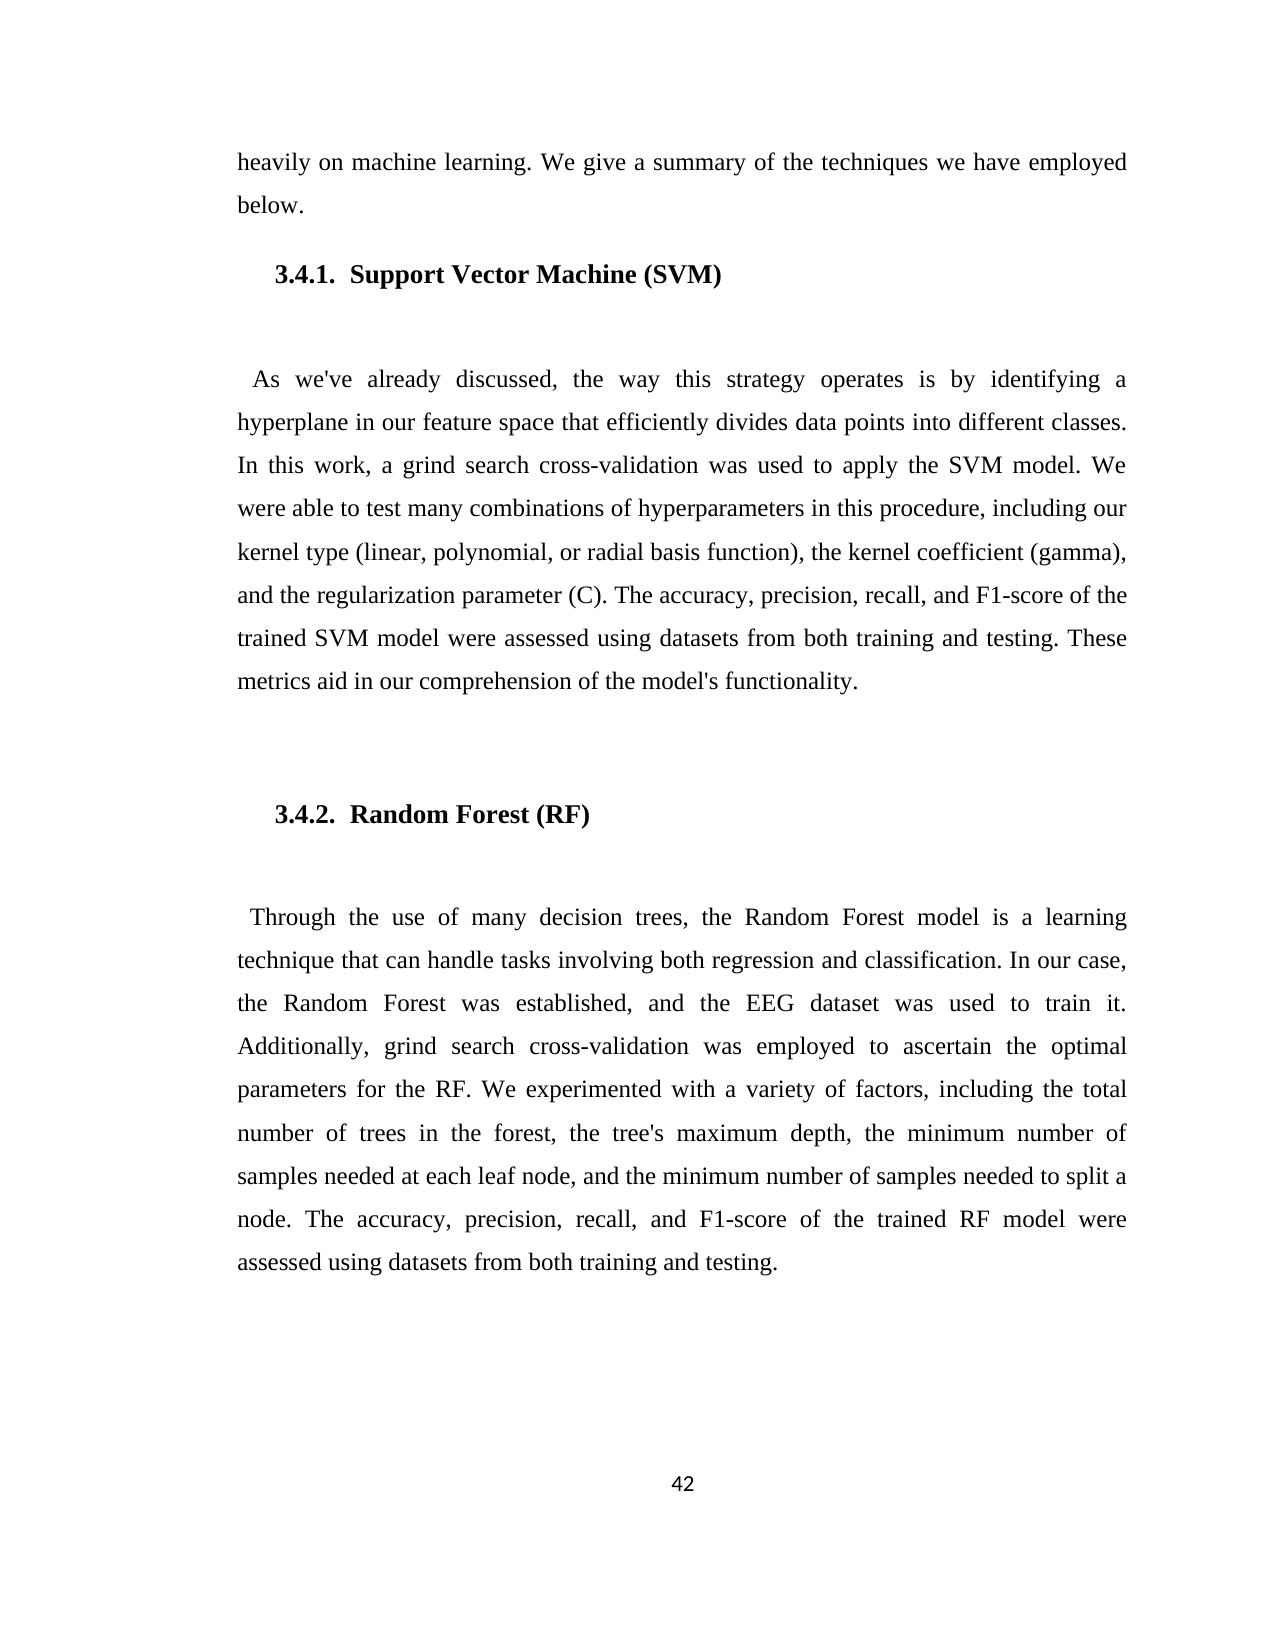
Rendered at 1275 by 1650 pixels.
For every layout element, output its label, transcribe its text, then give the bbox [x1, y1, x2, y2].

subtitle Random Forest (RF) [274, 798, 1128, 829]
subtitle Support Vector Machine (SVM) [274, 258, 1128, 289]
text As we've already discussed, the way this strategy operates is by identifying a hyperplane in our feature space that efficiently divides data points into different classes. In this work, a grind search cross-validation was used to apply the SVM model. We were able to test many combinations of hyperparameters in this procedure, including our kernel type (linear, polynomial, or radial basis function), the kernel coefficient (gamma), and the regularization parameter (C). The accuracy, precision, recall, and F1-score of the trained SVM model were assessed using datasets from both training and testing. These metrics aid in our comprehension of the model's functionality. [237, 364, 1128, 695]
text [237, 147, 1128, 219]
text Through the use of many decision trees, the Random Forest model is a learning technique that can handle tasks involving both regression and classification. In our case, the Random Forest was established, and the EEG dataset was used to train it. Additionally, grind search cross-validation was employed to ascertain the optimal parameters for the RF. We experimented with a variety of factors, including the total number of trees in the forest, the tree's maximum depth, the minimum number of samples needed at each leaf node, and the minimum number of samples needed to split a node. The accuracy, precision, recall, and F1-score of the trained RF model were assessed using datasets from both training and testing. [237, 902, 1128, 1276]
